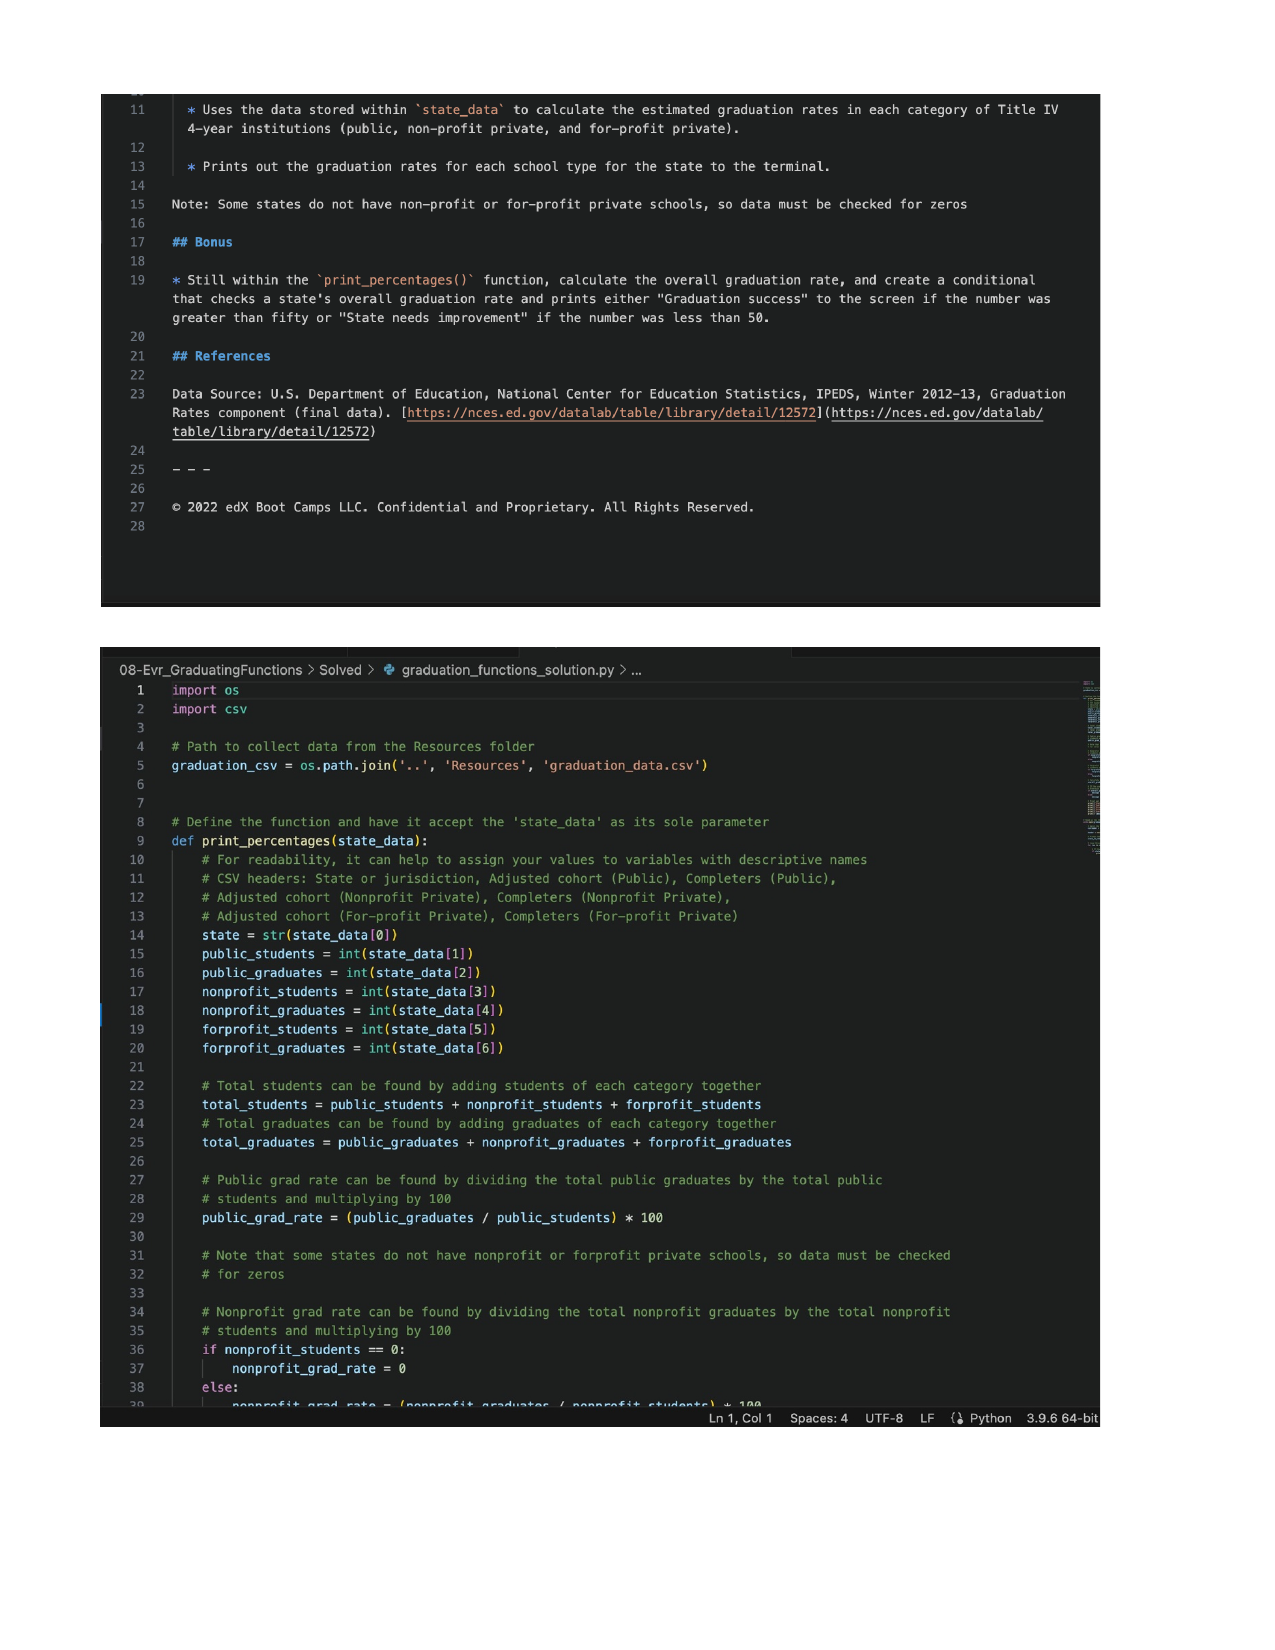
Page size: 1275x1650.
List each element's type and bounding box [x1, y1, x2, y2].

picture [100, 93, 1101, 607]
picture [100, 647, 1100, 1427]
